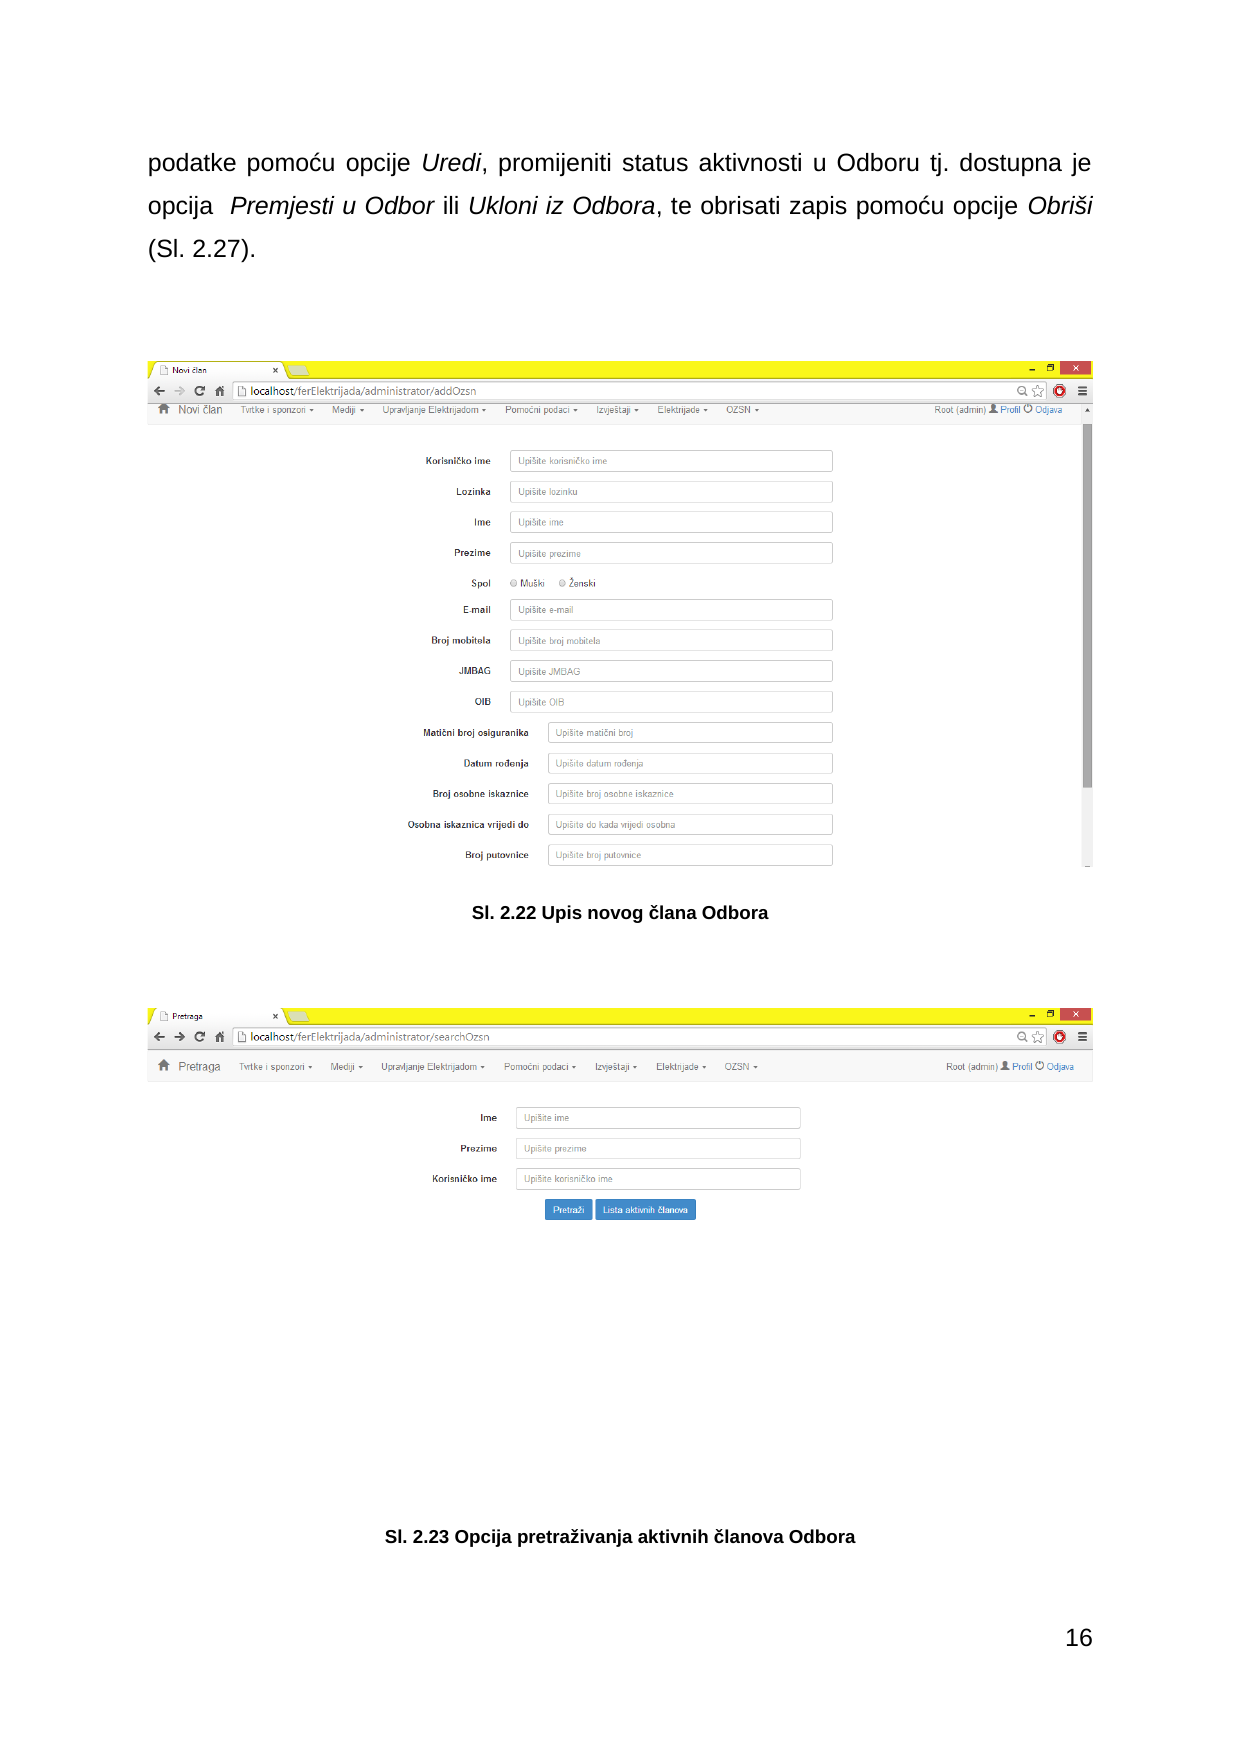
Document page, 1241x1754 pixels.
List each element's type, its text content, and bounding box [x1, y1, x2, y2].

text Sl. 2.23 Opcija pretraživanja aktivnih članova Odbora [148, 1526, 1093, 1547]
text Sl. 2.22 Upis novog člana Odbora [148, 902, 1093, 923]
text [148, 148, 1093, 263]
picture [147, 361, 1093, 867]
picture [147, 1008, 1093, 1505]
